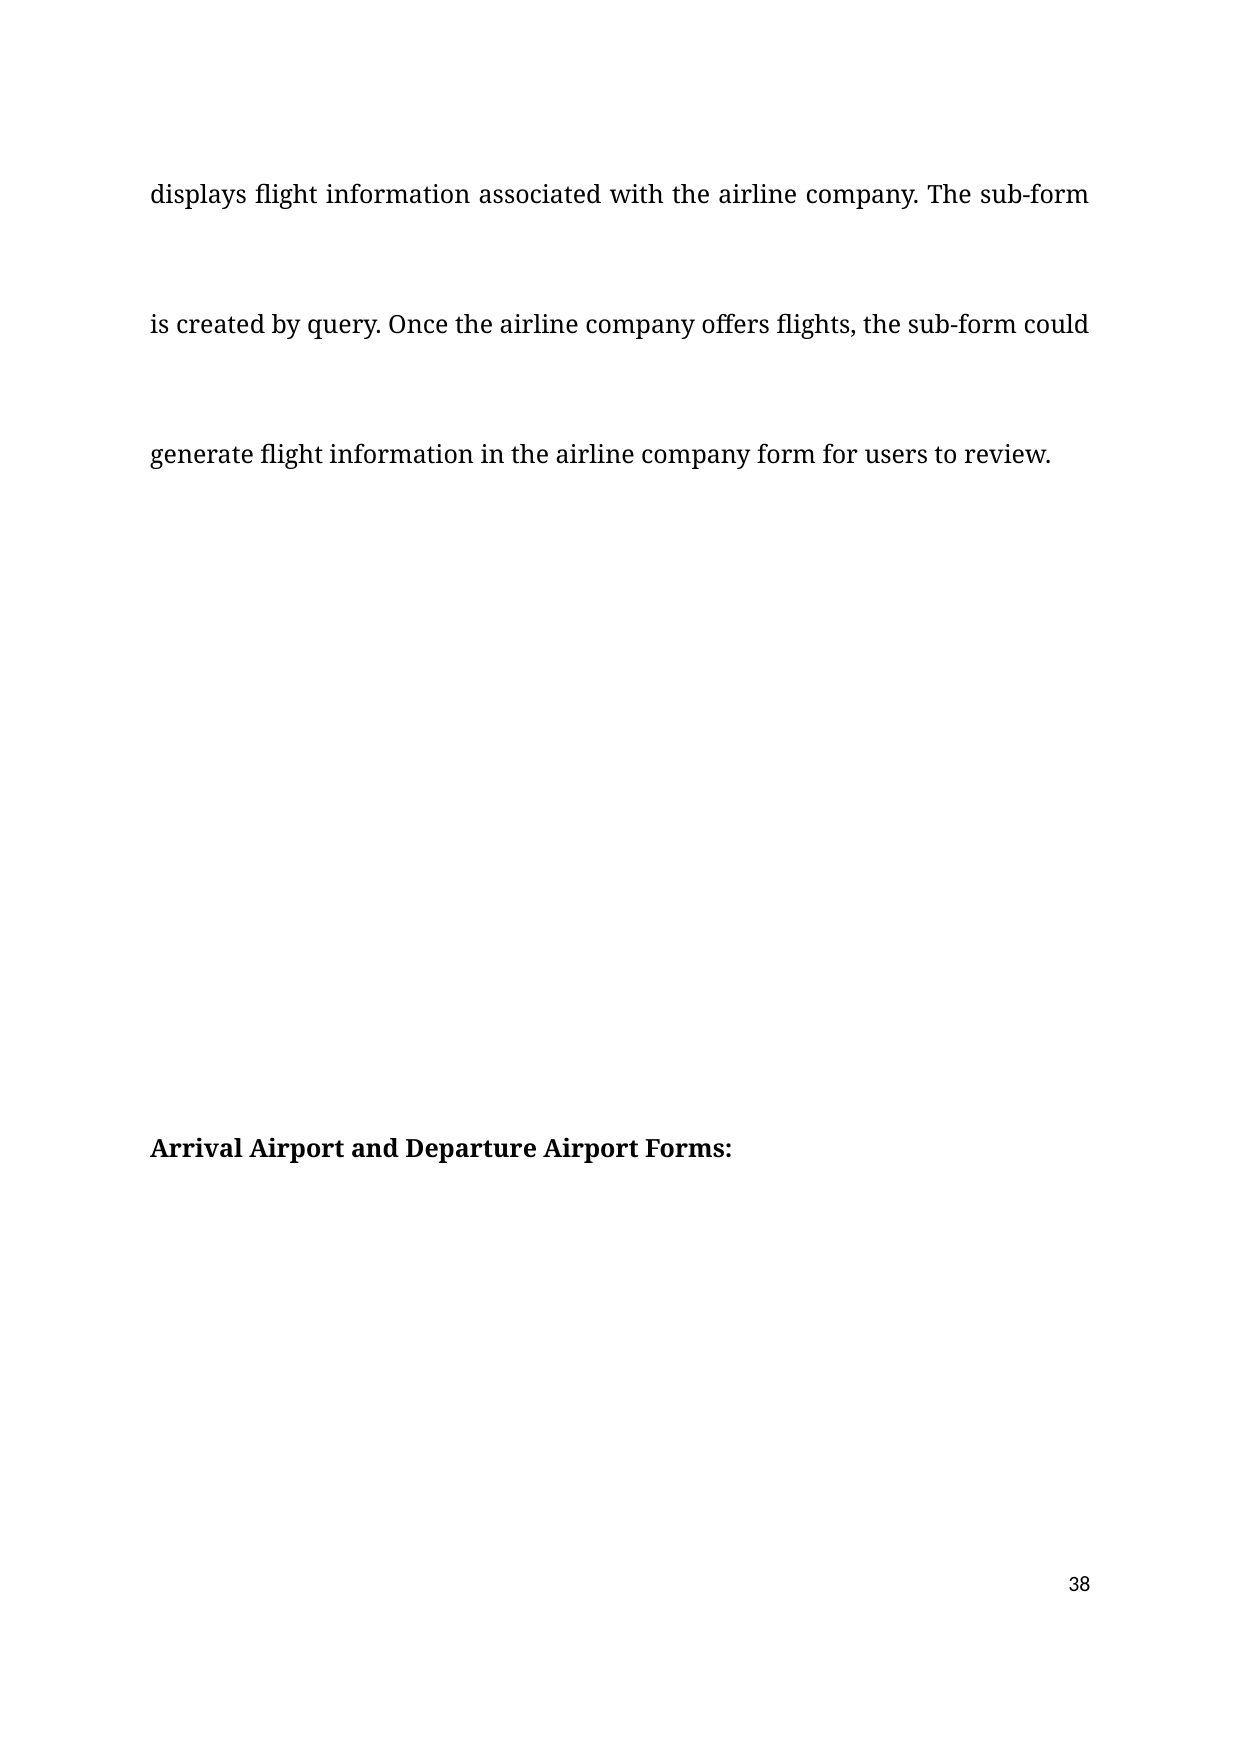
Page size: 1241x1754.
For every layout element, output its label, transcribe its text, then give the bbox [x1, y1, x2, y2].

text User can click each button which directs to the functionality. The sub-form displays flight information associated with the airline company. The sub-form is created by query. Once the airline company offers flights, the sub-form could generate flight information in the airline company form for users to review. [150, 162, 1090, 487]
text Arrival Airport and Departure Airport Forms: [150, 1115, 1090, 1180]
